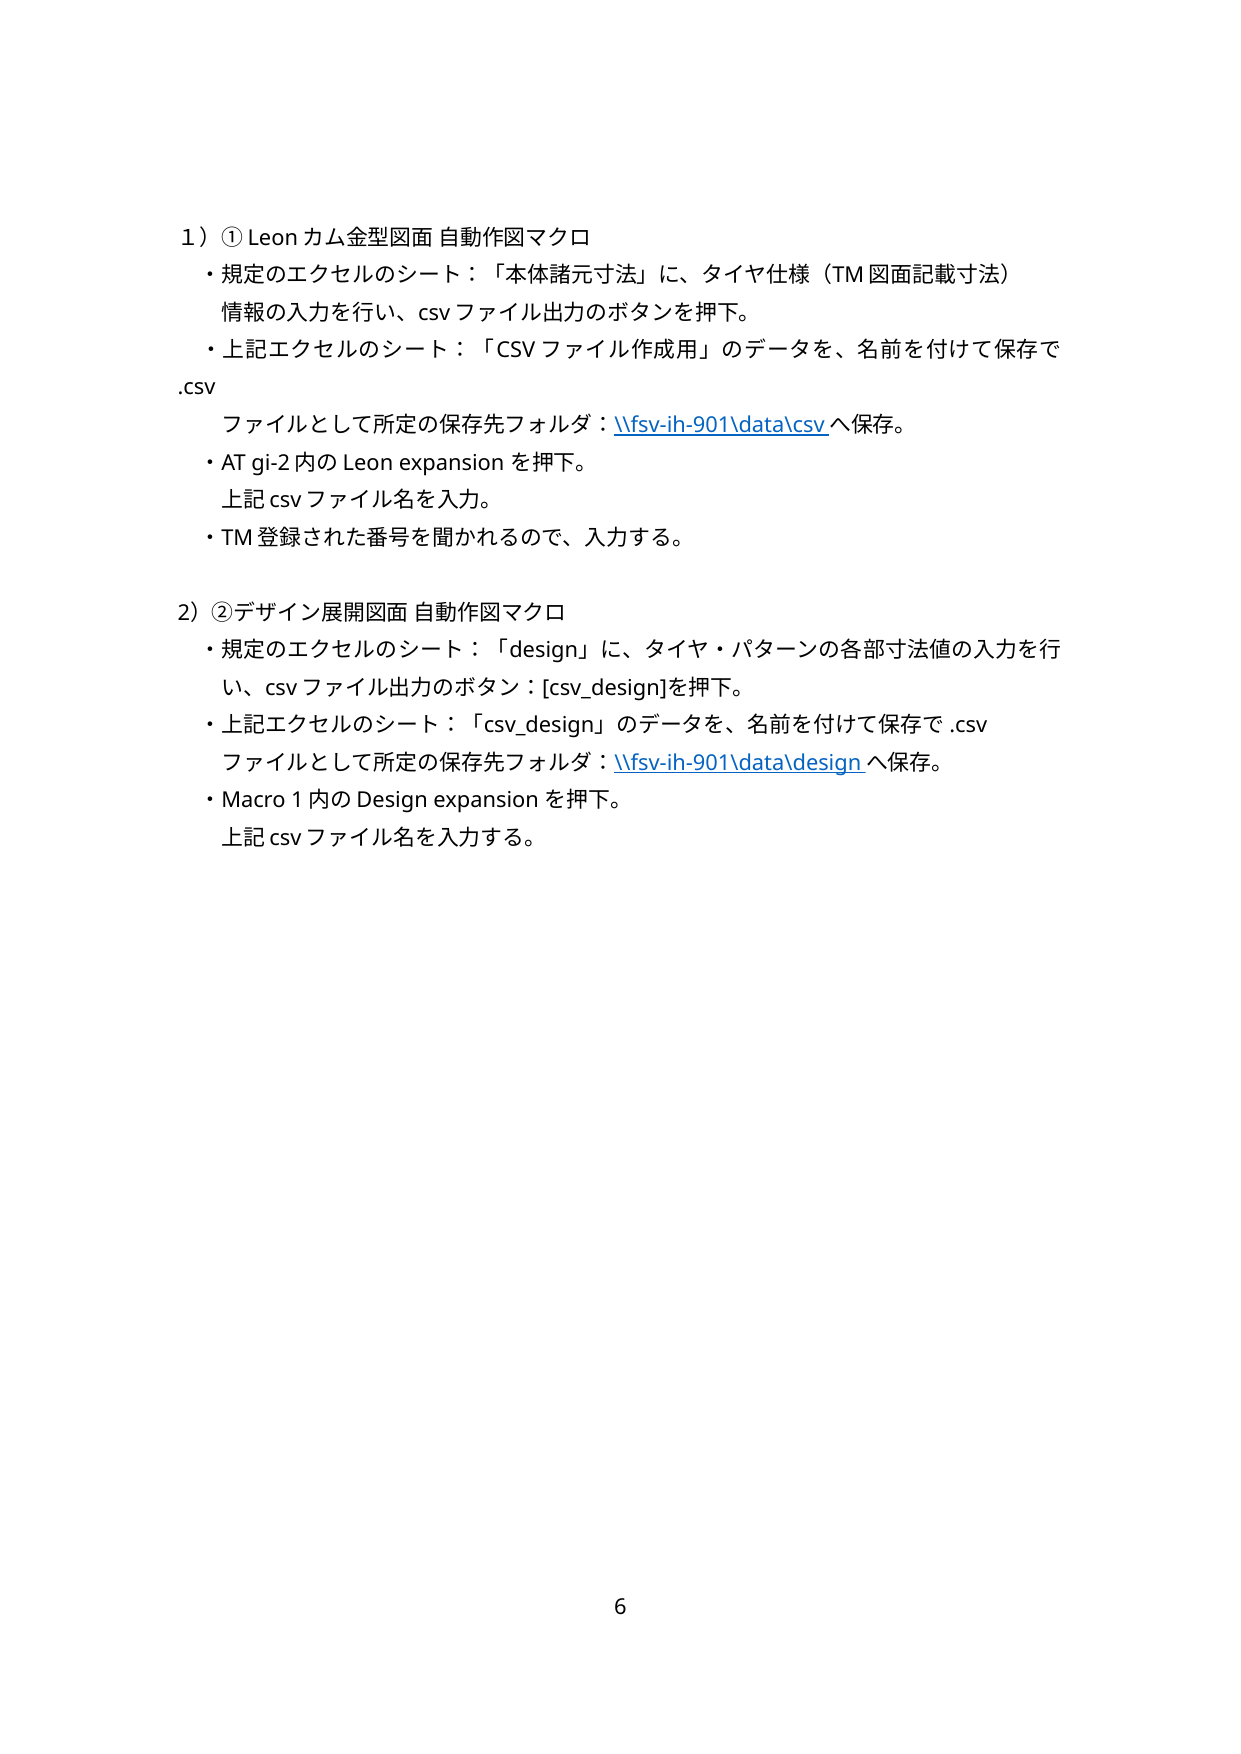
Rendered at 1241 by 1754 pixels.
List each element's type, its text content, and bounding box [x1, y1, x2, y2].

text 上記csvファイル名を入力。 [177, 479, 1063, 517]
subtitle 2）②デザイン展開図面 自動作図マクロ [177, 592, 1063, 629]
text ・AT gi-2内のLeon expansion を押下。 [177, 442, 1063, 479]
text ファイルとして所定の保存先フォルダ：\\fsv-ih-901\data\csvへ保存。 [177, 404, 1063, 442]
text ・上記エクセルのシート：「csv_design」のデータを、名前を付けて保存で .csv [177, 704, 1063, 742]
text ・規定のエクセルのシート：「design」に、タイヤ・パターンの各部寸法値の入力を行い、csvファイル出力のボタン：[csv_design]を押下。 [199, 629, 1063, 704]
text 情報の入力を行い、csvファイル出力のボタンを押下。 [177, 292, 1063, 329]
text 上記csvファイル名を入力する。 [177, 817, 1063, 854]
text ・規定のエクセルのシート：「本体諸元寸法」に、タイヤ仕様（TM図面記載寸法） [177, 254, 1063, 292]
text ・Macro 1内のDesign expansion を押下。 [177, 779, 1063, 817]
text ファイルとして所定の保存先フォルダ：\\fsv-ih-901\data\designへ保存。 [177, 742, 1063, 779]
text ・上記エクセルのシート：「CSVファイル作成用」のデータを、名前を付けて保存で .csv [177, 329, 1063, 404]
text ・TM登録された番号を聞かれるので、入力する。 [177, 517, 1063, 554]
subtitle １）①Leonカム金型図面 自動作図マクロ [177, 217, 1063, 254]
